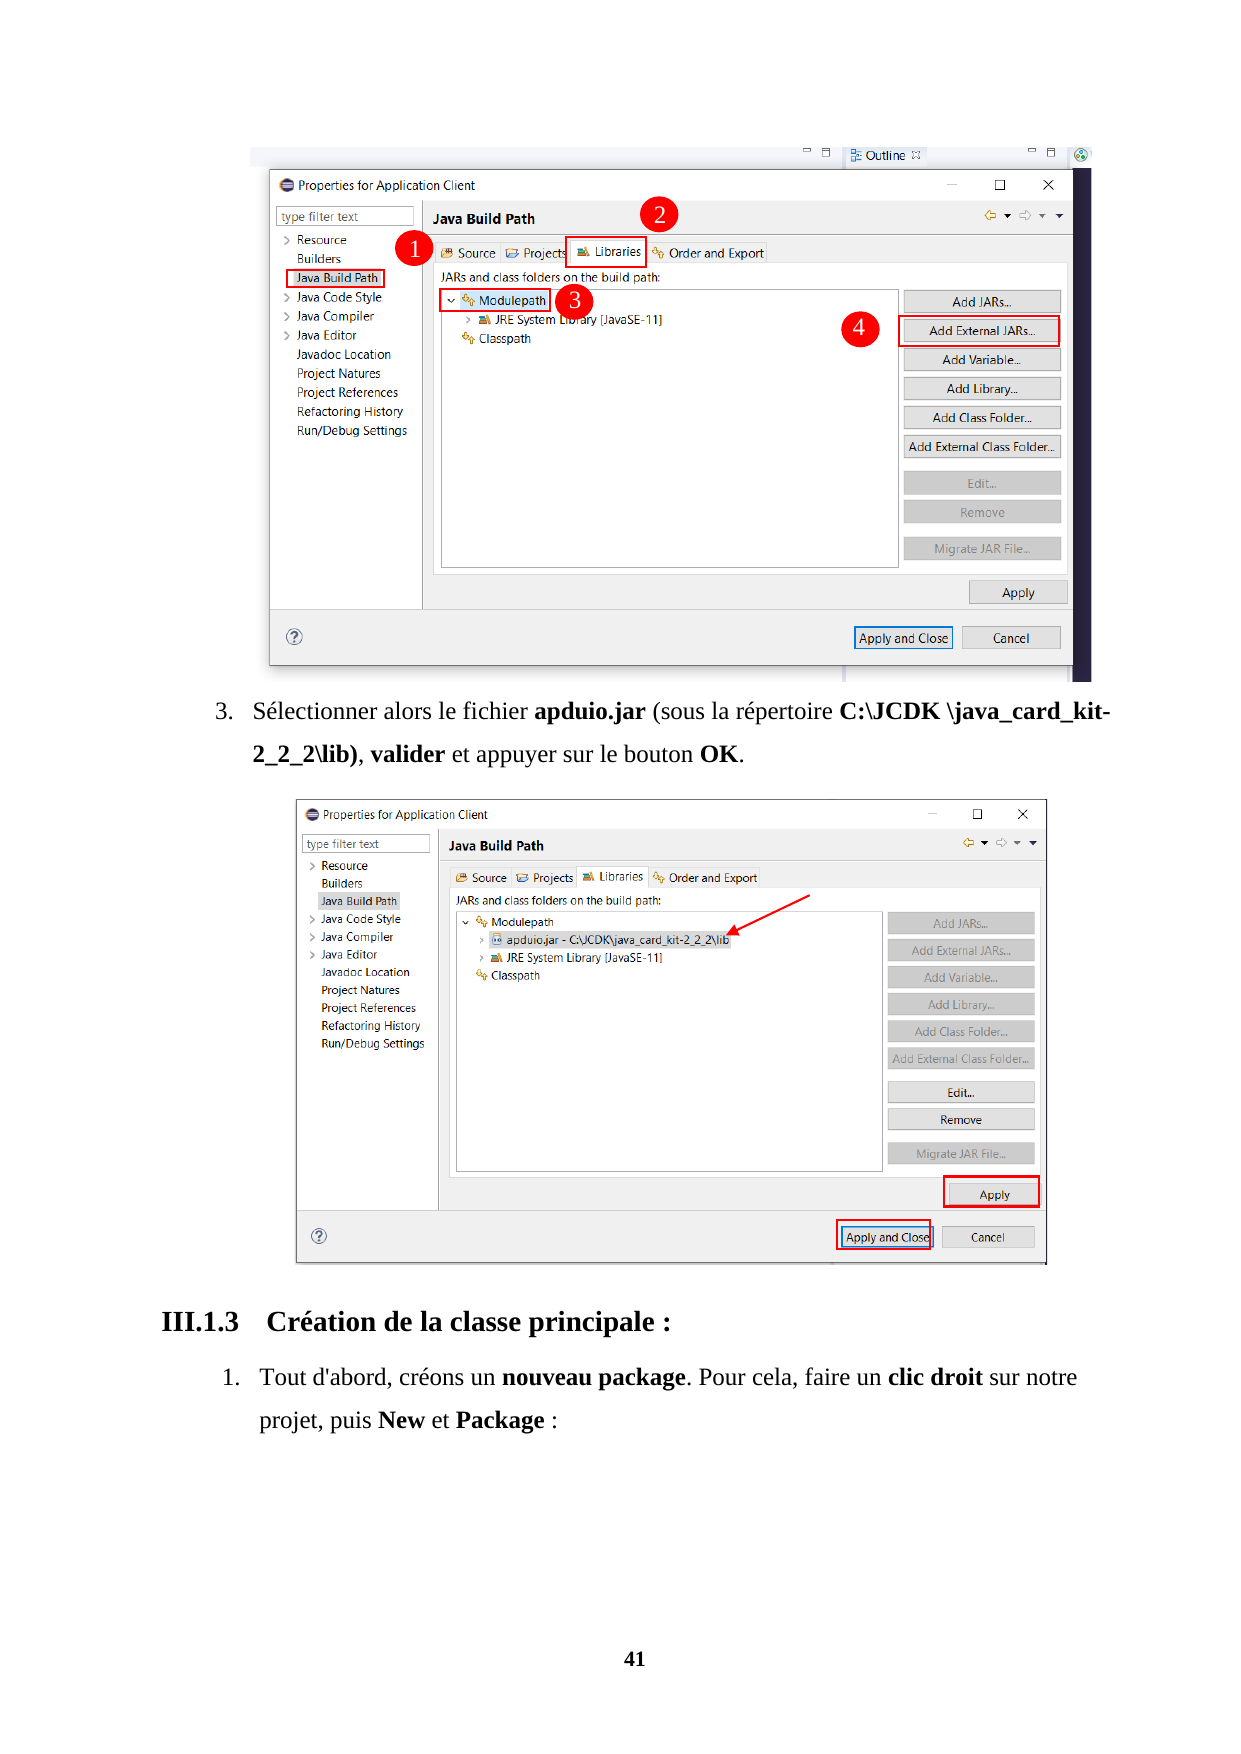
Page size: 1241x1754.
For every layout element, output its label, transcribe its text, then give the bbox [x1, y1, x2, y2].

picture [250, 147, 1092, 682]
text Création de la classe principale : [161, 1304, 1092, 1337]
picture [294, 799, 1048, 1265]
list Sélectionner alors le fichier apduio.jar (sous la répertoire C:\JCDK \java_card_kit-2_2_2\lib), valider et appuyer sur le bouton OK. [215, 696, 1127, 768]
list Tout d'abord, créons un nouveau package. Pour cela, faire un clic droit sur notre projet, puis New et Package : [222, 1362, 1127, 1434]
